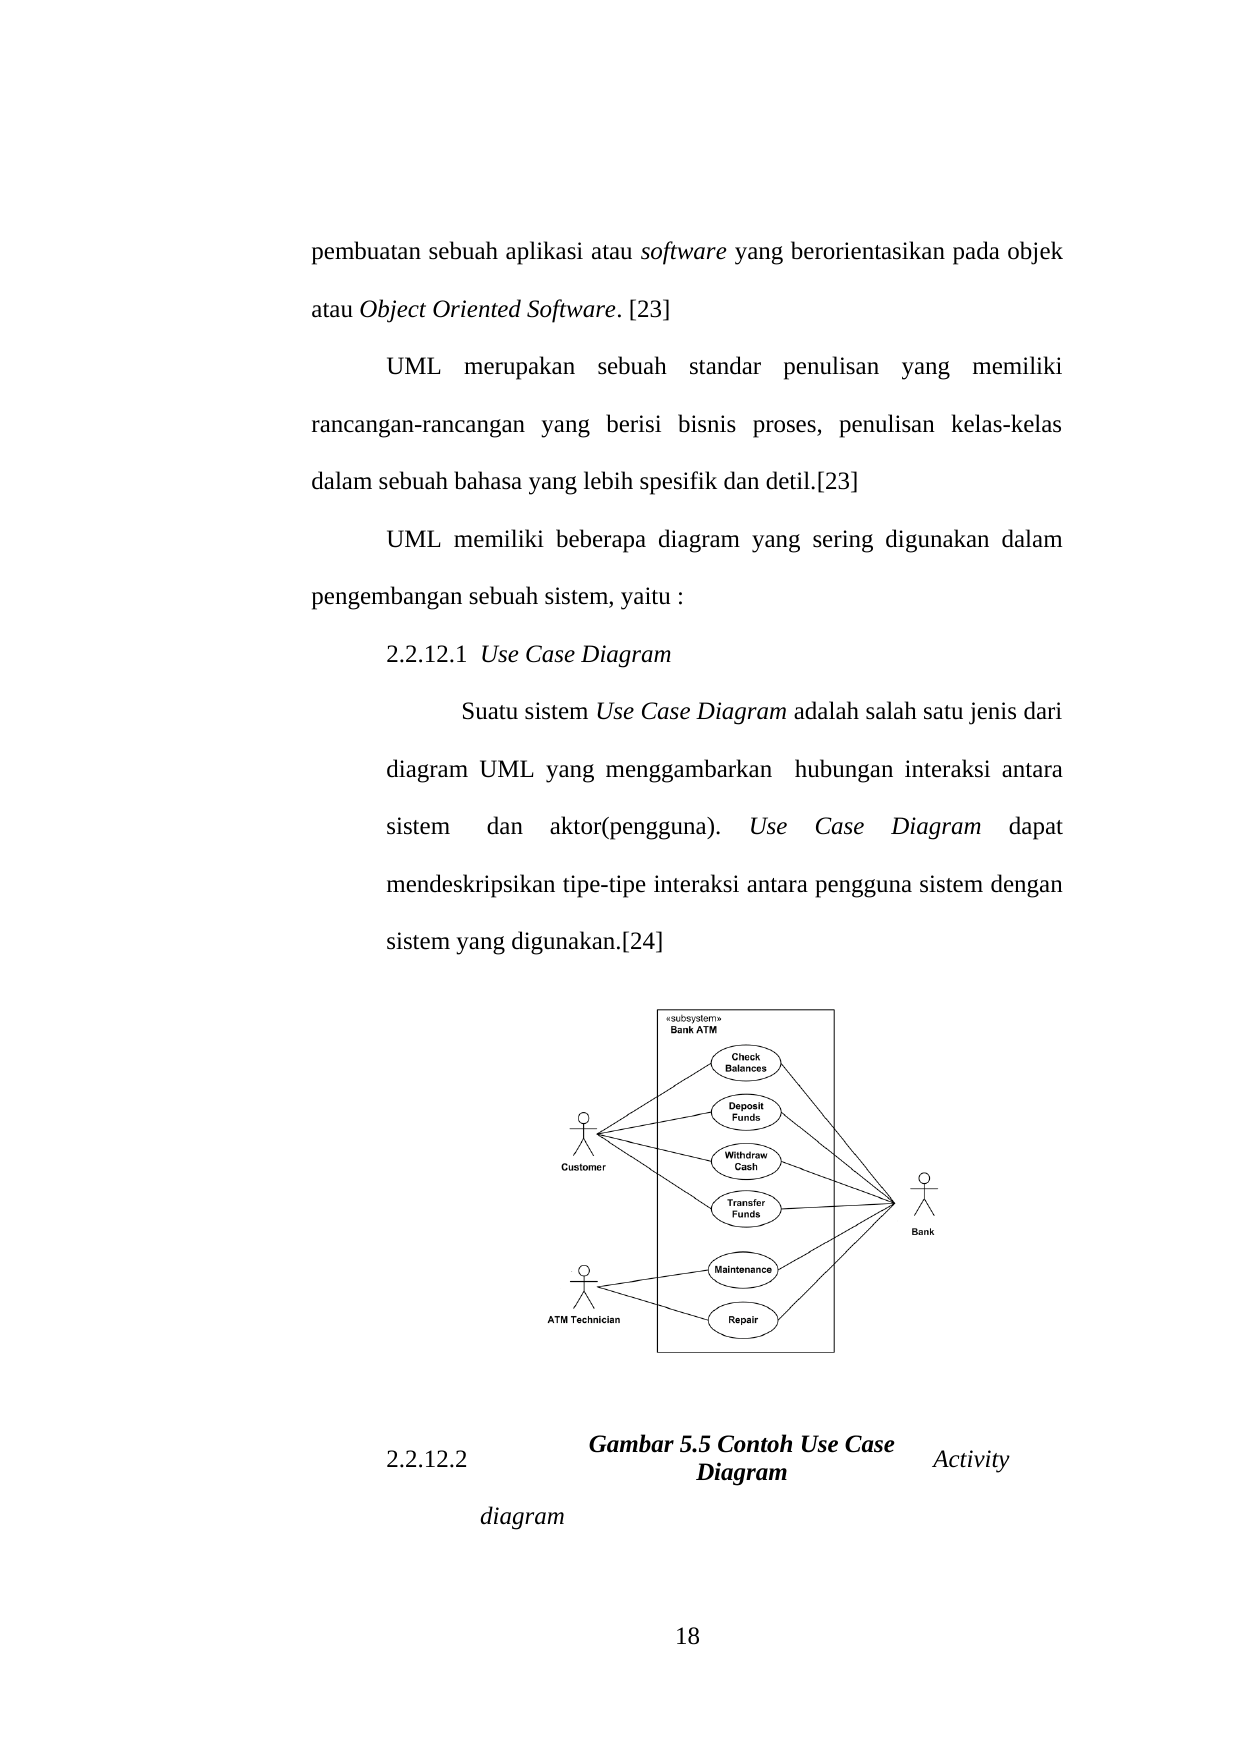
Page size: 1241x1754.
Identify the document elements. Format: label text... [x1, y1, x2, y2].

text Suatu sistem Use Case Diagram adalah salah satu jenis dari diagram UML yang menggambarkanz hubungan interaksi antara sistems dan aktor(pengguna). Use Case Diagram dapat mendeskripsikan tipe-tipe interaksi antara pengguna sistem dengan sistem yang digunakan.[24] [386, 696, 1063, 955]
text Use Case Diagram [386, 639, 1063, 667]
text Activity diagram [386, 1444, 1063, 1530]
text UML merupakan sebuah standar penulisan yang memiliki rancangan-rancangan yang berisi bisnis proses, penulisan kelas-kelas dalam sebuah bahasa yang lebih spesifik dan detil.[23] [311, 351, 1063, 495]
picture [547, 1005, 964, 1361]
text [311, 236, 1063, 322]
text UML memiliki beberapa diagram yang sering digunakan dalam pengembangan sebuah sistem, yaitu : [311, 524, 1063, 610]
